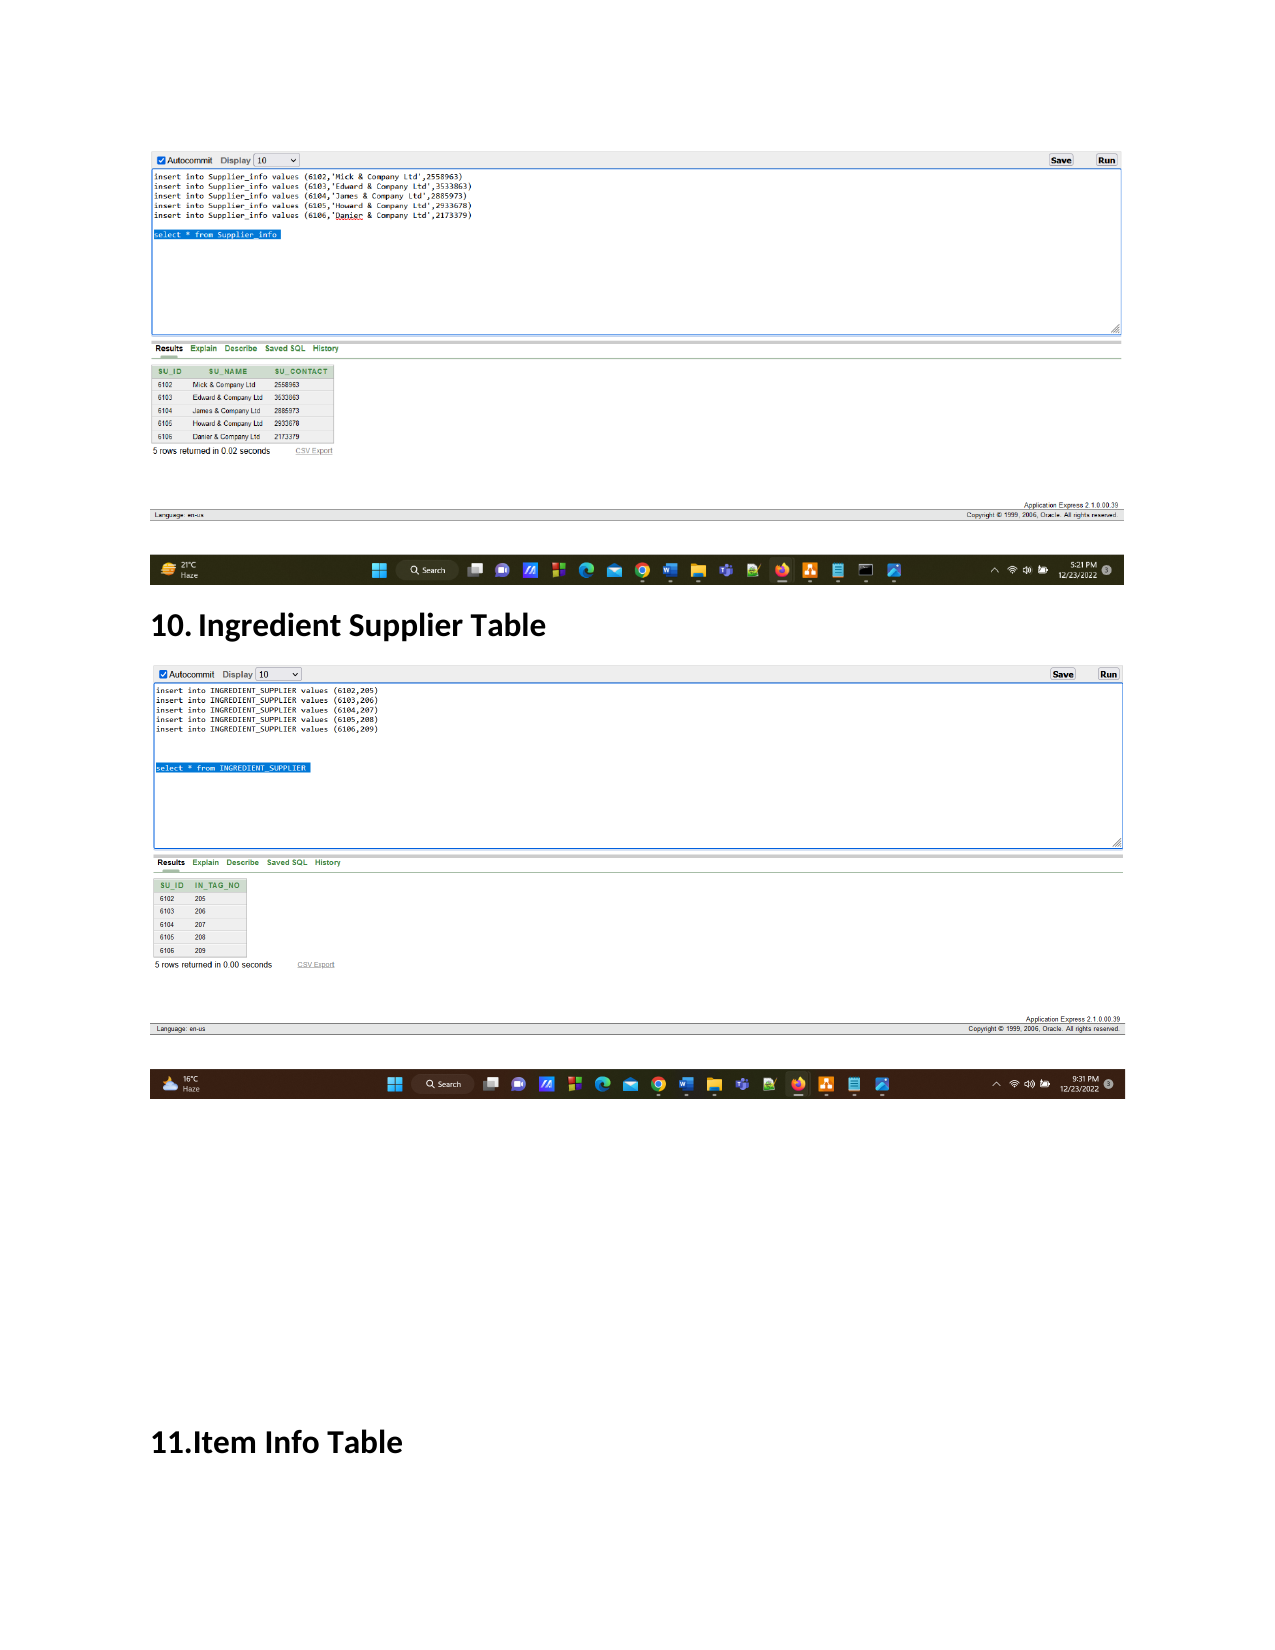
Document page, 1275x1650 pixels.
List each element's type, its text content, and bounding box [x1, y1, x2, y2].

picture [150, 665, 1125, 1099]
picture [150, 150, 1124, 585]
text 11.Item Info Table [150, 1421, 1125, 1461]
text 10. Ingredient Supplier Table [150, 604, 1125, 645]
